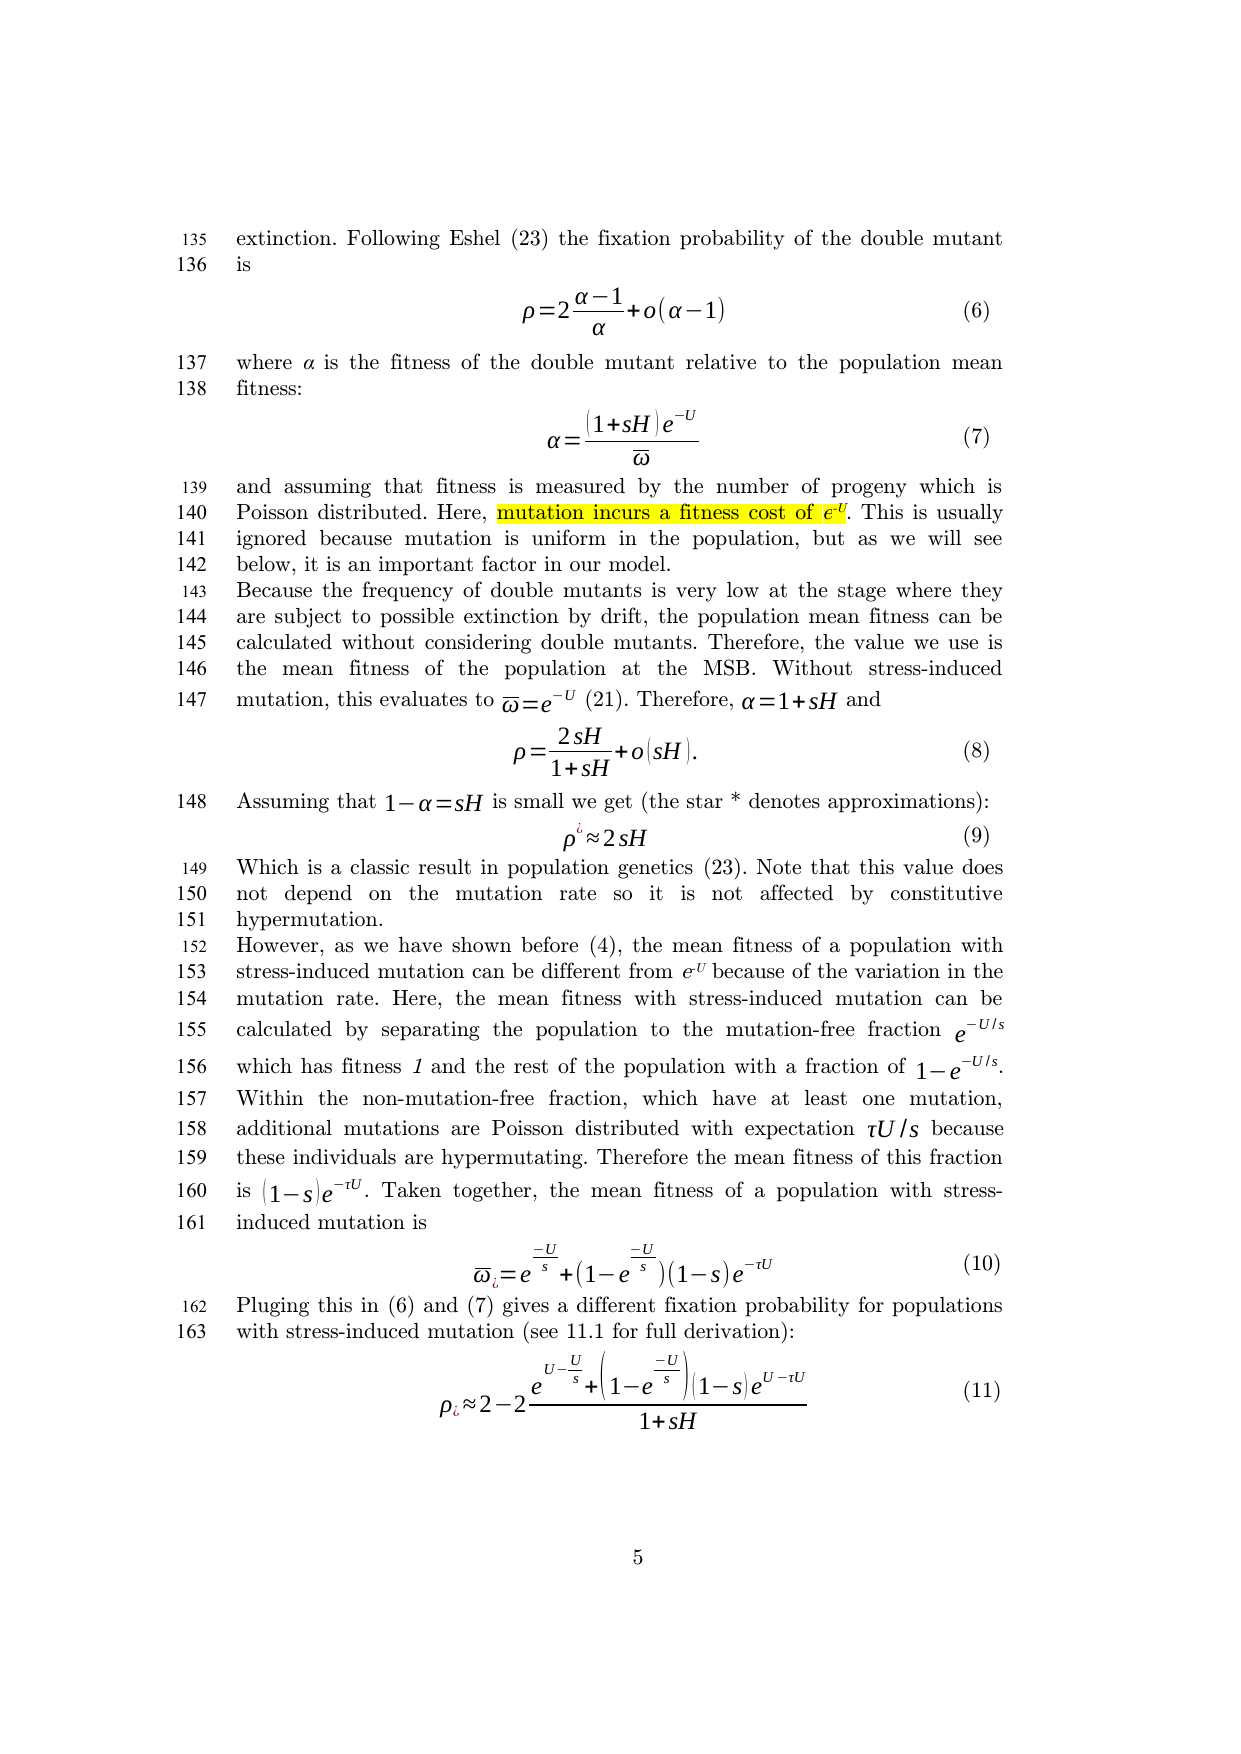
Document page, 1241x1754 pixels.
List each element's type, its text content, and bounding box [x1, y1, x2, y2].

text Because the frequency of double mutants is very low at the stage where they are subject to possible extinction by drift, the population mean fitness can be calculated without considering double mutants. Therefore, the value we use is the mean fitness of the population at the MSB. Without stress-induced mutation, this evaluates to (21). Therefore, and [236, 582, 1004, 717]
table_header (9) [951, 823, 1028, 859]
table_header [260, 723, 951, 789]
table_header [260, 1240, 951, 1297]
table_header (6) [951, 283, 1028, 349]
text Which is a classic result in population genetics (23). Note that this value does not depend on the mutation rate so it is not affected by constitutive hypermutation. [236, 859, 1004, 932]
table_header [260, 406, 951, 478]
table_header (11) [951, 1350, 1028, 1441]
table_header (10) [951, 1240, 1028, 1297]
text However, as we have shown before (4), the mean fitness of a population with stress-induced mutation can be different from e-U because of the variation in the mutation rate. Here, the mean fitness with stress-induced mutation can be calculated by separating the population to the mutation-free fraction which has fitness 1 and the rest of the population with a fraction of . Within the non-mutation-free fraction, which have at least one mutation, additional mutations are Poisson distributed with expectation because these individuals are hypermutating. Therefore the mean fitness of this fraction is . Taken together, the mean fitness of a population with stress-induced mutation is [236, 937, 1004, 1234]
table_header (7) [951, 406, 1028, 478]
text Pluging this in (6) and (7) gives a different fixation probability for populations with stress-induced mutation (see ‎10.1 for full derivation): [236, 1297, 1004, 1343]
text Assuming that is small we get (the star * denotes approximations): [236, 789, 1004, 817]
table_header [260, 1350, 951, 1441]
text where α is the fitness of the double mutant relative to the population mean fitness: [236, 349, 1004, 400]
table_header [260, 823, 951, 859]
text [236, 230, 1004, 276]
table_header (8) [951, 723, 1028, 789]
text and assuming that fitness is measured by the number of progeny which is Poisson distributed. Here, mutation incurs a fitness cost of e-U. This is usually ignored because mutation is uniform in the population, but as we will see below, it is an important factor in our model. [236, 478, 1004, 576]
table_header [260, 283, 951, 349]
